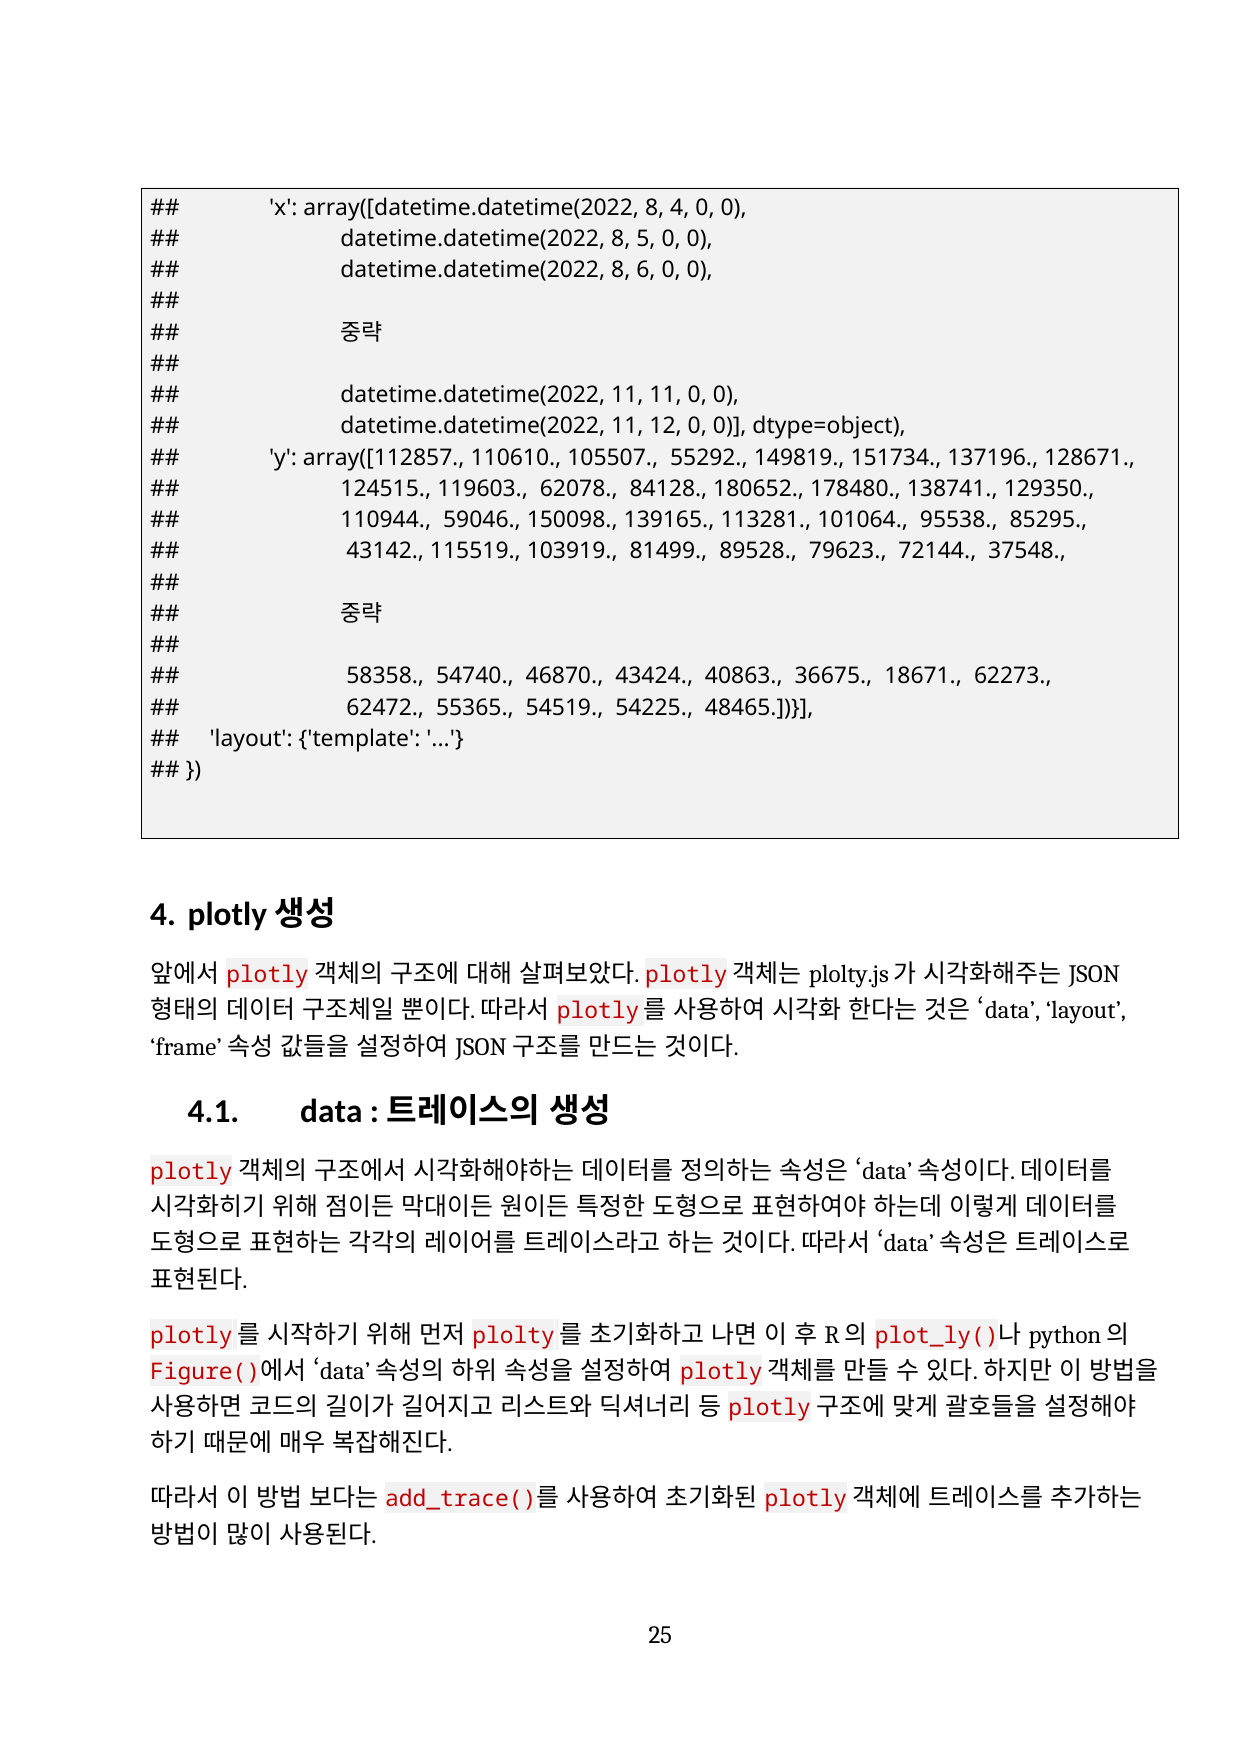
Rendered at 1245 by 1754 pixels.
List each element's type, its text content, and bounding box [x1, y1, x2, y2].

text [142, 189, 1178, 784]
text 앞에서 plotly 객체의 구조에 대해 살펴보았다. plotly 객체는 plolty.js가 시각화해주는 JSON 형태의 데이터 구조체일 뿐이다. 따라서 plotly를 사용하여 시각화 한다는 것은 ‘data’, ‘layout’, ‘frame’ 속성 값들을 설정하여 JSON 구조를 만드는 것이다. [150, 954, 1170, 1062]
subtitle data : 트레이스의 생성 [187, 1083, 1170, 1132]
text plotly 객체의 구조에서 시각화해야하는 데이터를 정의하는 속성은 ‘data’ 속성이다. 데이터를 시각화히기 위해 점이든 막대이든 원이든 특정한 도형으로 표현하여야 하는데 이렇게 데이터를 도형으로 표현하는 각각의 레이어를 트레이스라고 하는 것이다. 따라서 ‘data’ 속성은 트레이스로 표현된다. [150, 1150, 1170, 1295]
text 따라서 이 방법 보다는 add_trace()를 사용하여 초기화된 plotly 객체에 트레이스를 추가하는 방법이 많이 사용된다. [150, 1478, 1170, 1550]
subtitle plotly 생성 [150, 889, 1170, 935]
text plotly를 시작하기 위해 먼저 plolty를 초기화하고 나면 이 후 R의 plot_ly()나 python의 Figure()에서 ‘data’ 속성의 하위 속성을 설정하여 plotly 객체를 만들 수 있다. 하지만 이 방법을 사용하면 코드의 길이가 길어지고 리스트와 딕셔너리 등 plotly 구조에 맞게 괄호들을 설정해야 하기 때문에 매우 복잡해진다. [150, 1314, 1170, 1459]
